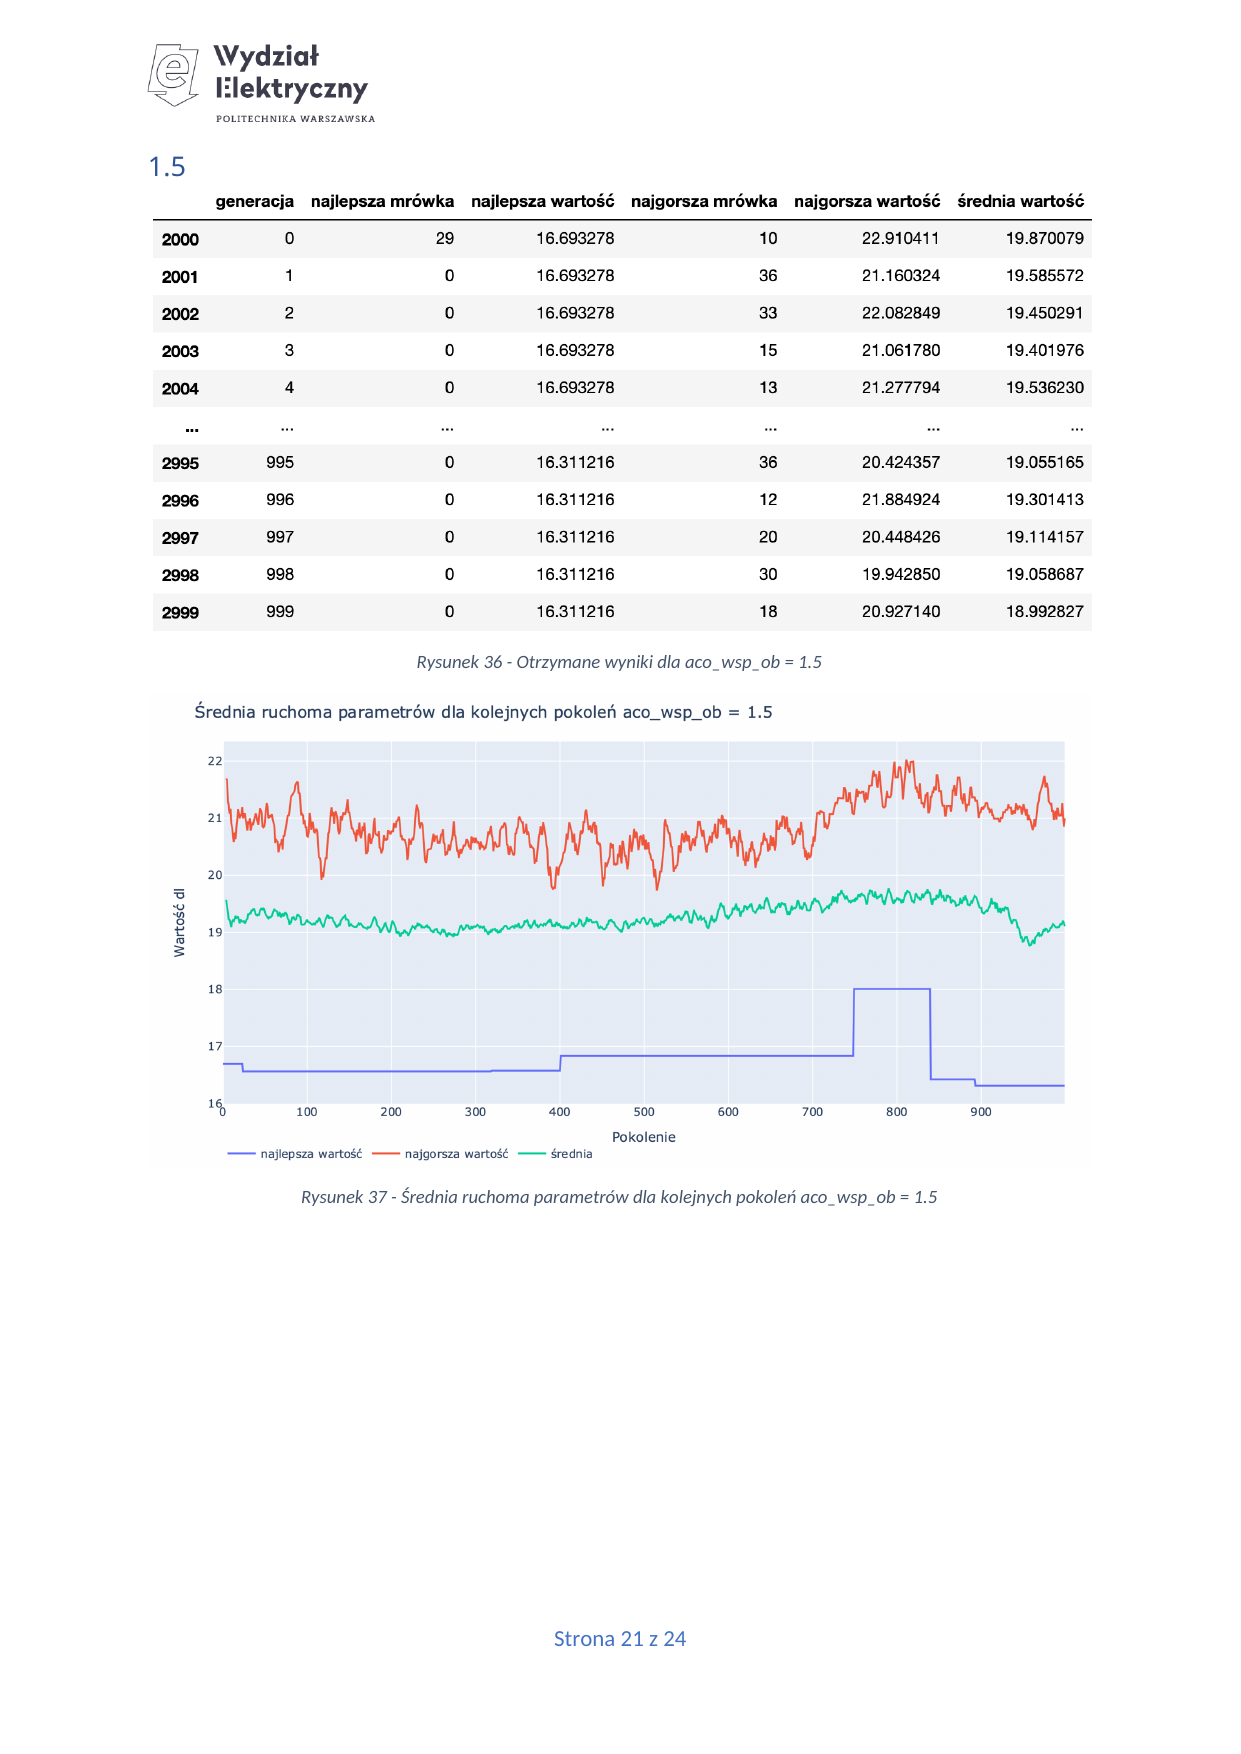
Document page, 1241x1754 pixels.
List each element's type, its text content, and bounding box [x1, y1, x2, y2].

picture [147, 694, 1093, 1167]
subtitle 1.5 [148, 148, 1093, 184]
text Rysunek 36 - Otrzymane wyniki dla aco_wsp_ob = 1.5 [148, 651, 1093, 673]
picture [147, 187, 1093, 632]
picture [147, 44, 375, 122]
text Rysunek 37 - Średnia ruchoma parametrów dla kolejnych pokoleń aco_wsp_ob = 1.5 [148, 1186, 1093, 1208]
